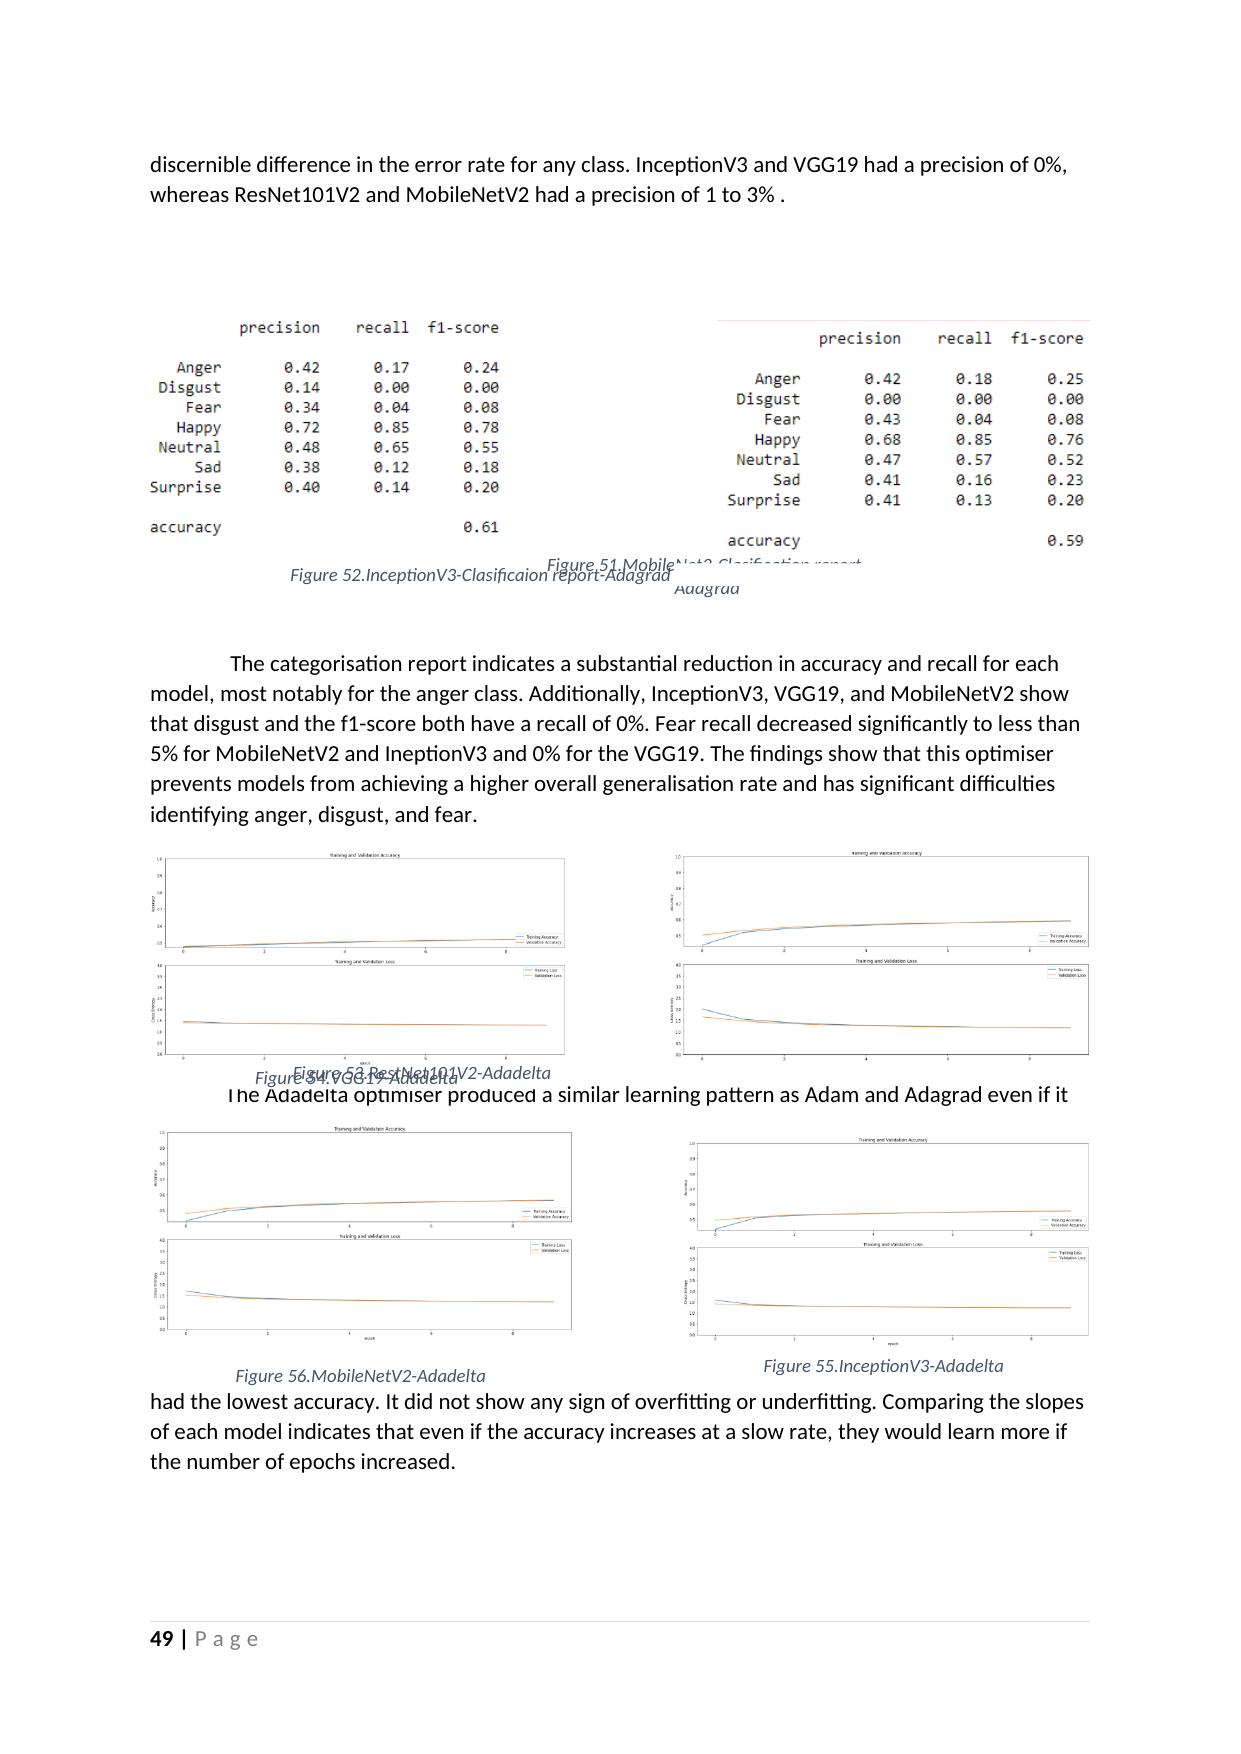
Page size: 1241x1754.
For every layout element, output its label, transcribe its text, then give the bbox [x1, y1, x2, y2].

picture [150, 1127, 574, 1340]
picture [670, 852, 1091, 1067]
picture [717, 320, 1091, 553]
picture [150, 321, 505, 537]
picture [150, 851, 565, 1065]
text The categorisation report indicates a substantial reduction in accuracy and recall for each model, most notably for the anger class. Additionally, InceptionV3, VGG19, and MobileNetV2 show that disgust and the f1-score both have a recall of 0%. Fear recall decreased significantly to less than 5% for MobileNetV2 and IneptionV3 and 0% for the VGG19. The findings show that this optimiser prevents models from achieving a higher overall generalisation rate and has significant difficulties identifying anger, disgust, and fear. [150, 649, 1090, 828]
picture [680, 1137, 1091, 1346]
